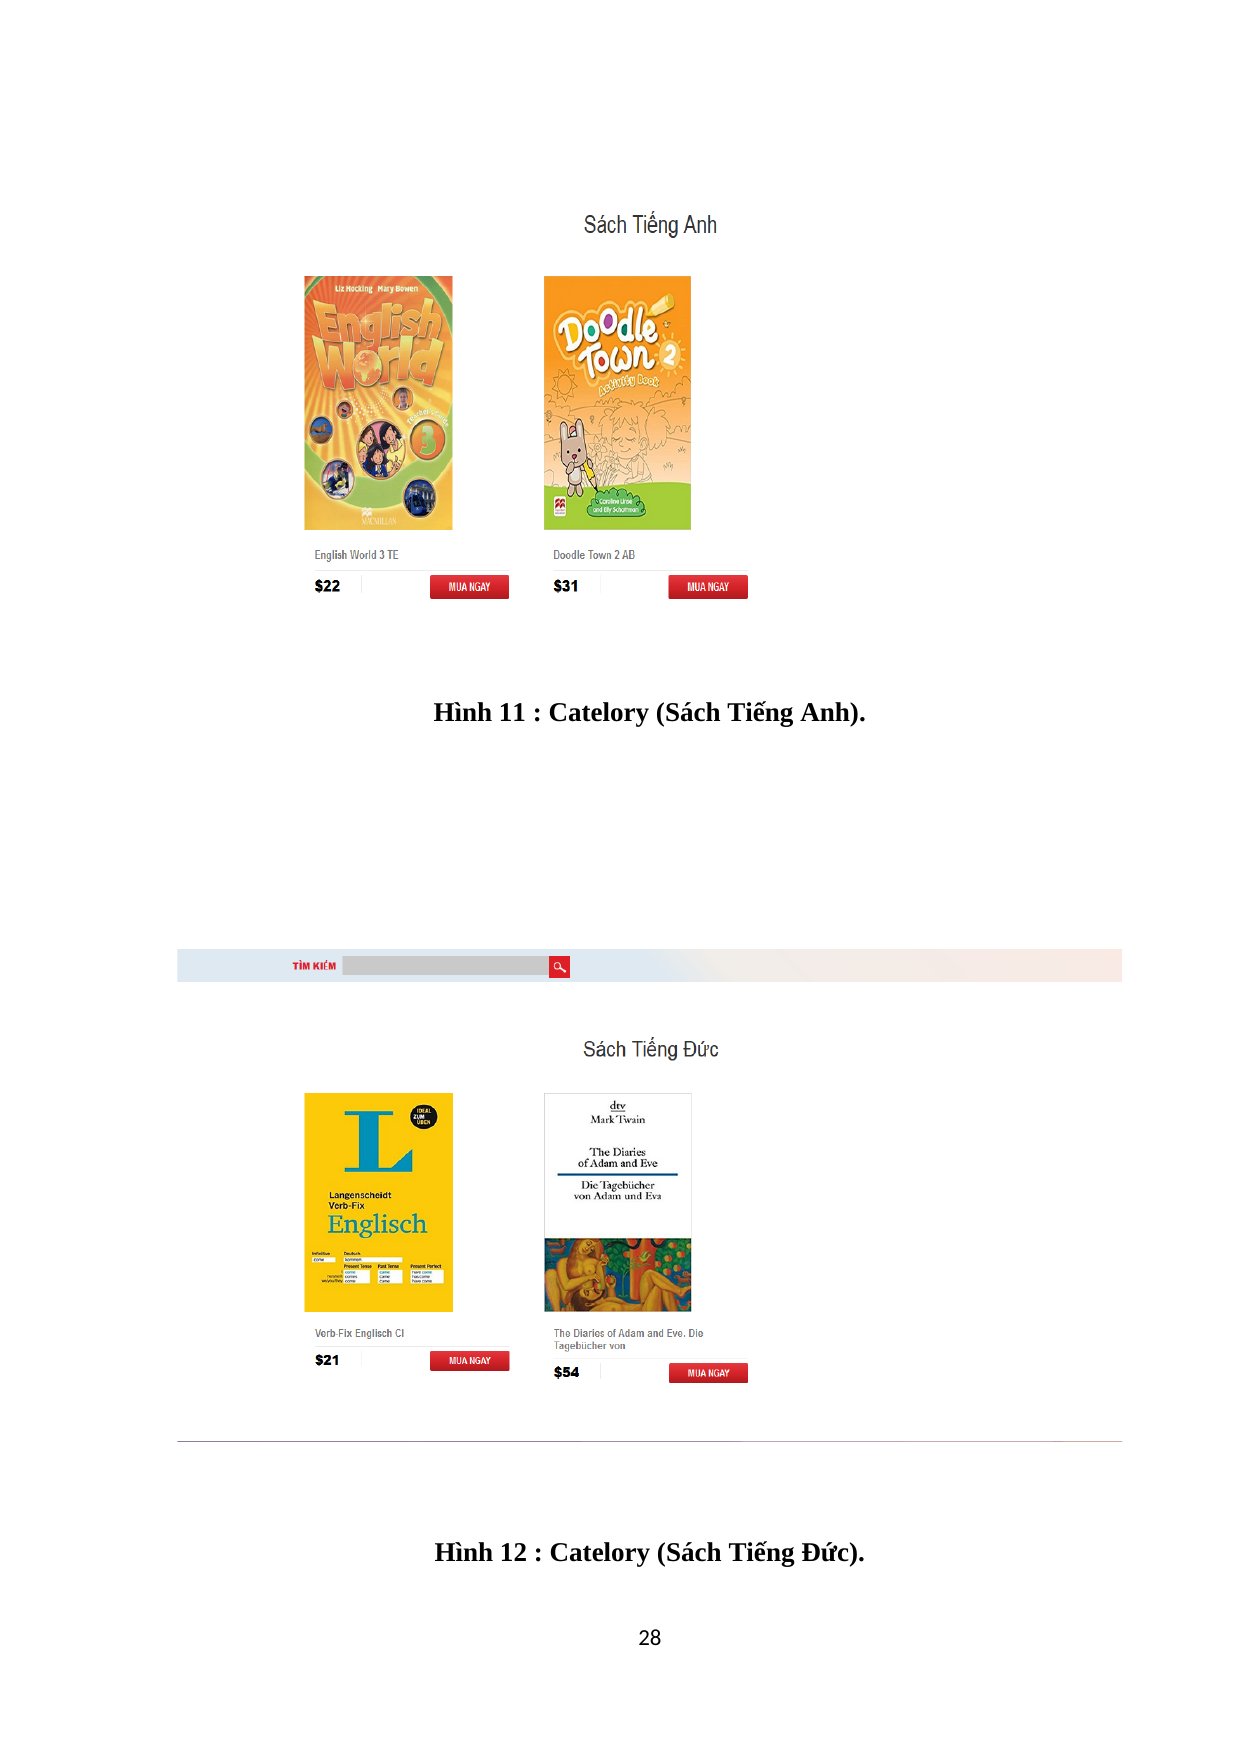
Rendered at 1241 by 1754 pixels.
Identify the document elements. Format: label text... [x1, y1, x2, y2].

text Hình 12 : Catelory (Sách Tiếng Đức). [177, 1536, 1122, 1567]
picture [177, 949, 1123, 1442]
picture [177, 147, 1123, 666]
text Hình 11 : Catelory (Sách Tiếng Anh). [177, 696, 1122, 727]
